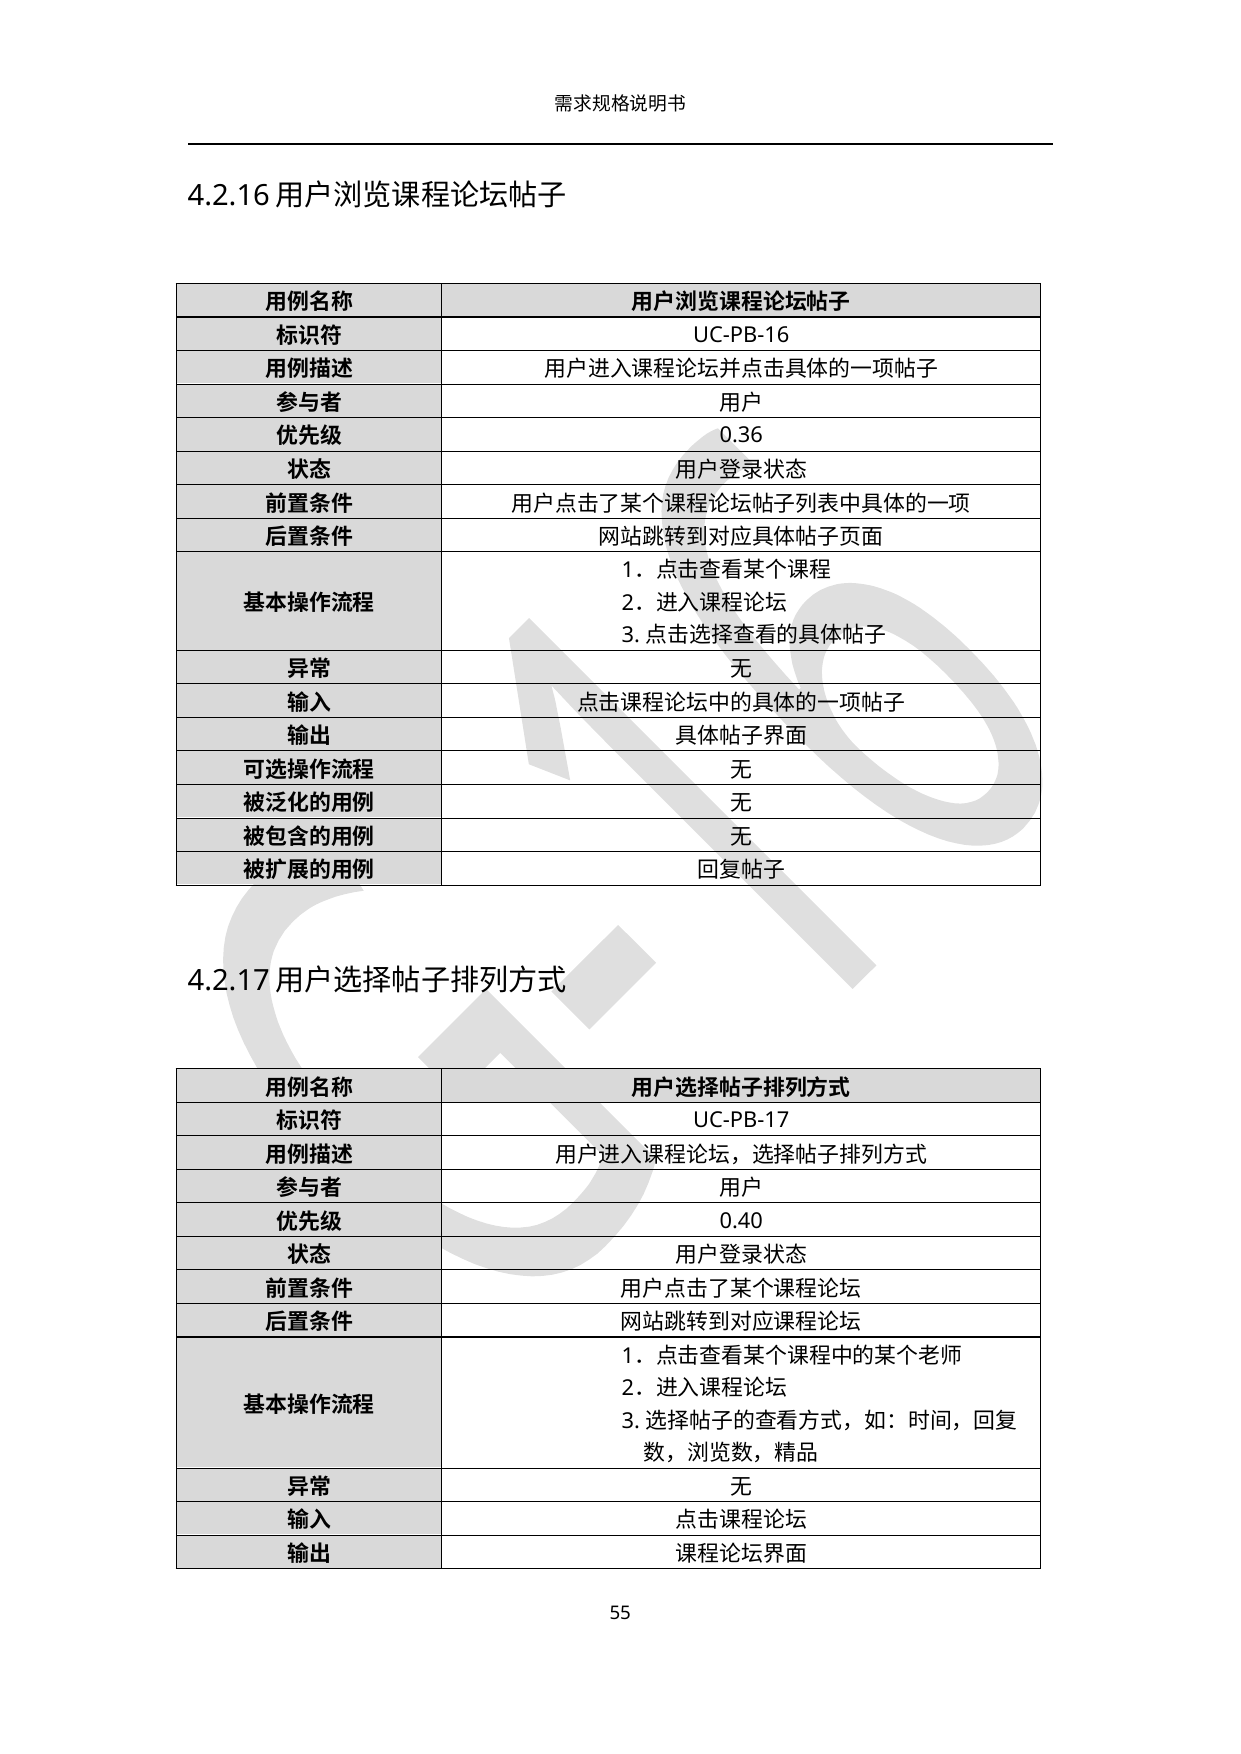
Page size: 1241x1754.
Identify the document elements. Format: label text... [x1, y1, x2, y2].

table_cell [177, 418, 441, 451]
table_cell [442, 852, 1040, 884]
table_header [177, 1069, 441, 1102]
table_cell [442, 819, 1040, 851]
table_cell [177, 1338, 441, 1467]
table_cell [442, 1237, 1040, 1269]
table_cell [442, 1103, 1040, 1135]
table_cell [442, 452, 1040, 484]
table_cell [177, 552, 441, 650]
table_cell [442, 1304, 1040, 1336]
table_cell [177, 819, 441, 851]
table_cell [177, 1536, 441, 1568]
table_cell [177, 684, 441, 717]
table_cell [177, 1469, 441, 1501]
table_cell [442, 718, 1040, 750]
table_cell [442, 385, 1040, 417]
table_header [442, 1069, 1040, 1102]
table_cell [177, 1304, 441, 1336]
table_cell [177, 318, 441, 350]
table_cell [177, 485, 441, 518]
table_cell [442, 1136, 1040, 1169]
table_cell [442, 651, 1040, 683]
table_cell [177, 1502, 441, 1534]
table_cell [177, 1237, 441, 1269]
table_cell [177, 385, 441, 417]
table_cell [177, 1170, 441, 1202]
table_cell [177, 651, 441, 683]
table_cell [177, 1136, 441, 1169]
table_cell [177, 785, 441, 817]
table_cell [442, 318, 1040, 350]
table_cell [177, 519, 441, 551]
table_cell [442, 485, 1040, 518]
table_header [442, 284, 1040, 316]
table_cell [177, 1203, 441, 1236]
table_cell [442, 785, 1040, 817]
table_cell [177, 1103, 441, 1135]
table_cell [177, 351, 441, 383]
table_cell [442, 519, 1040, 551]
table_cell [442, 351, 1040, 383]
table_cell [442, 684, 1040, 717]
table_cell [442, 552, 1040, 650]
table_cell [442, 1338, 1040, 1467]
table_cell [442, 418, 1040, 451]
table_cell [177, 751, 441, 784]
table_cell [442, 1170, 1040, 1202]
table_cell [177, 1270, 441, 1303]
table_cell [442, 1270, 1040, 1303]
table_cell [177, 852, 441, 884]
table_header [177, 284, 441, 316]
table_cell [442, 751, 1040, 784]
subtitle 用户选择帖子排列方式 [187, 945, 1053, 1010]
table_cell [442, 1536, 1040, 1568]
subtitle 用户浏览课程论坛帖子 [187, 160, 1053, 225]
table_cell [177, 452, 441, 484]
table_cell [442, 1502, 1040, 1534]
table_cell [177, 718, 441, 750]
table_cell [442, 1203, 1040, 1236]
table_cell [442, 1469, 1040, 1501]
